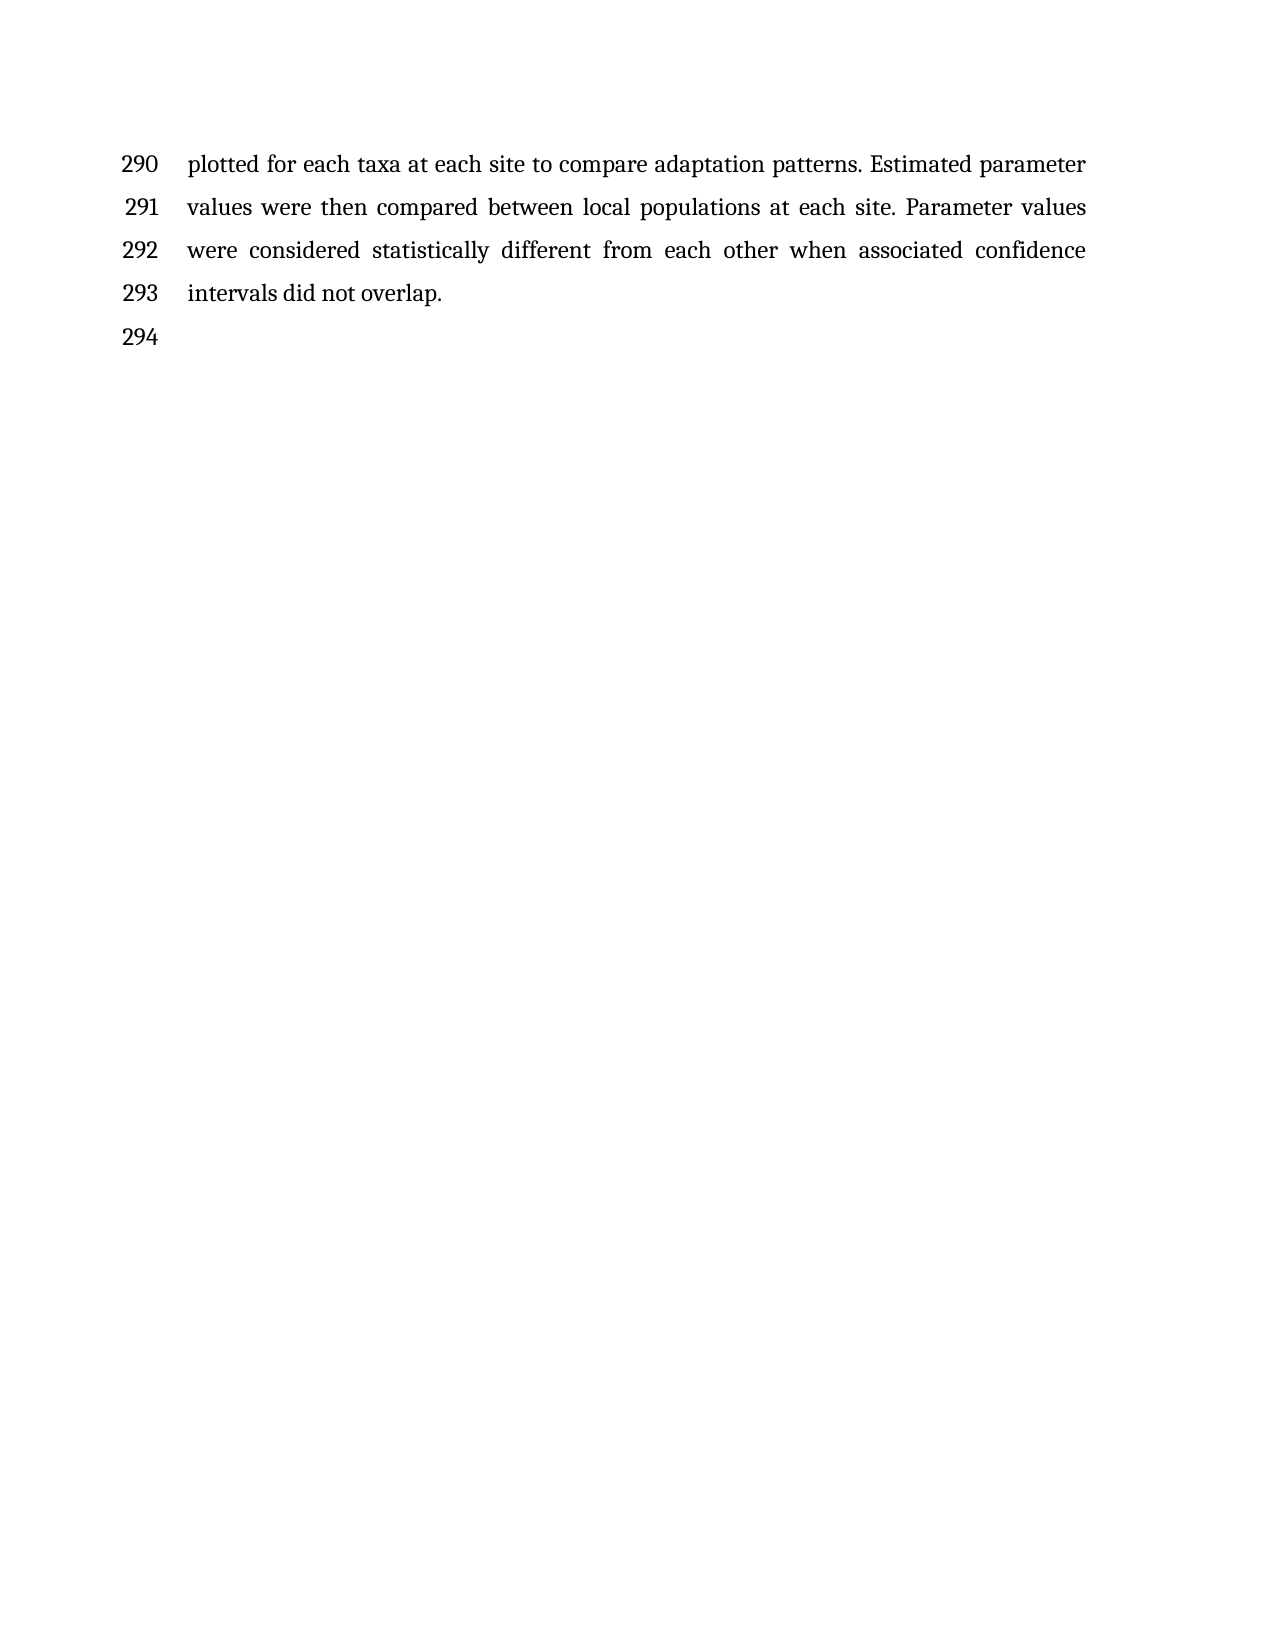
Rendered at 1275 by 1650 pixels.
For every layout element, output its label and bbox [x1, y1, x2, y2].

text [187, 150, 1087, 308]
